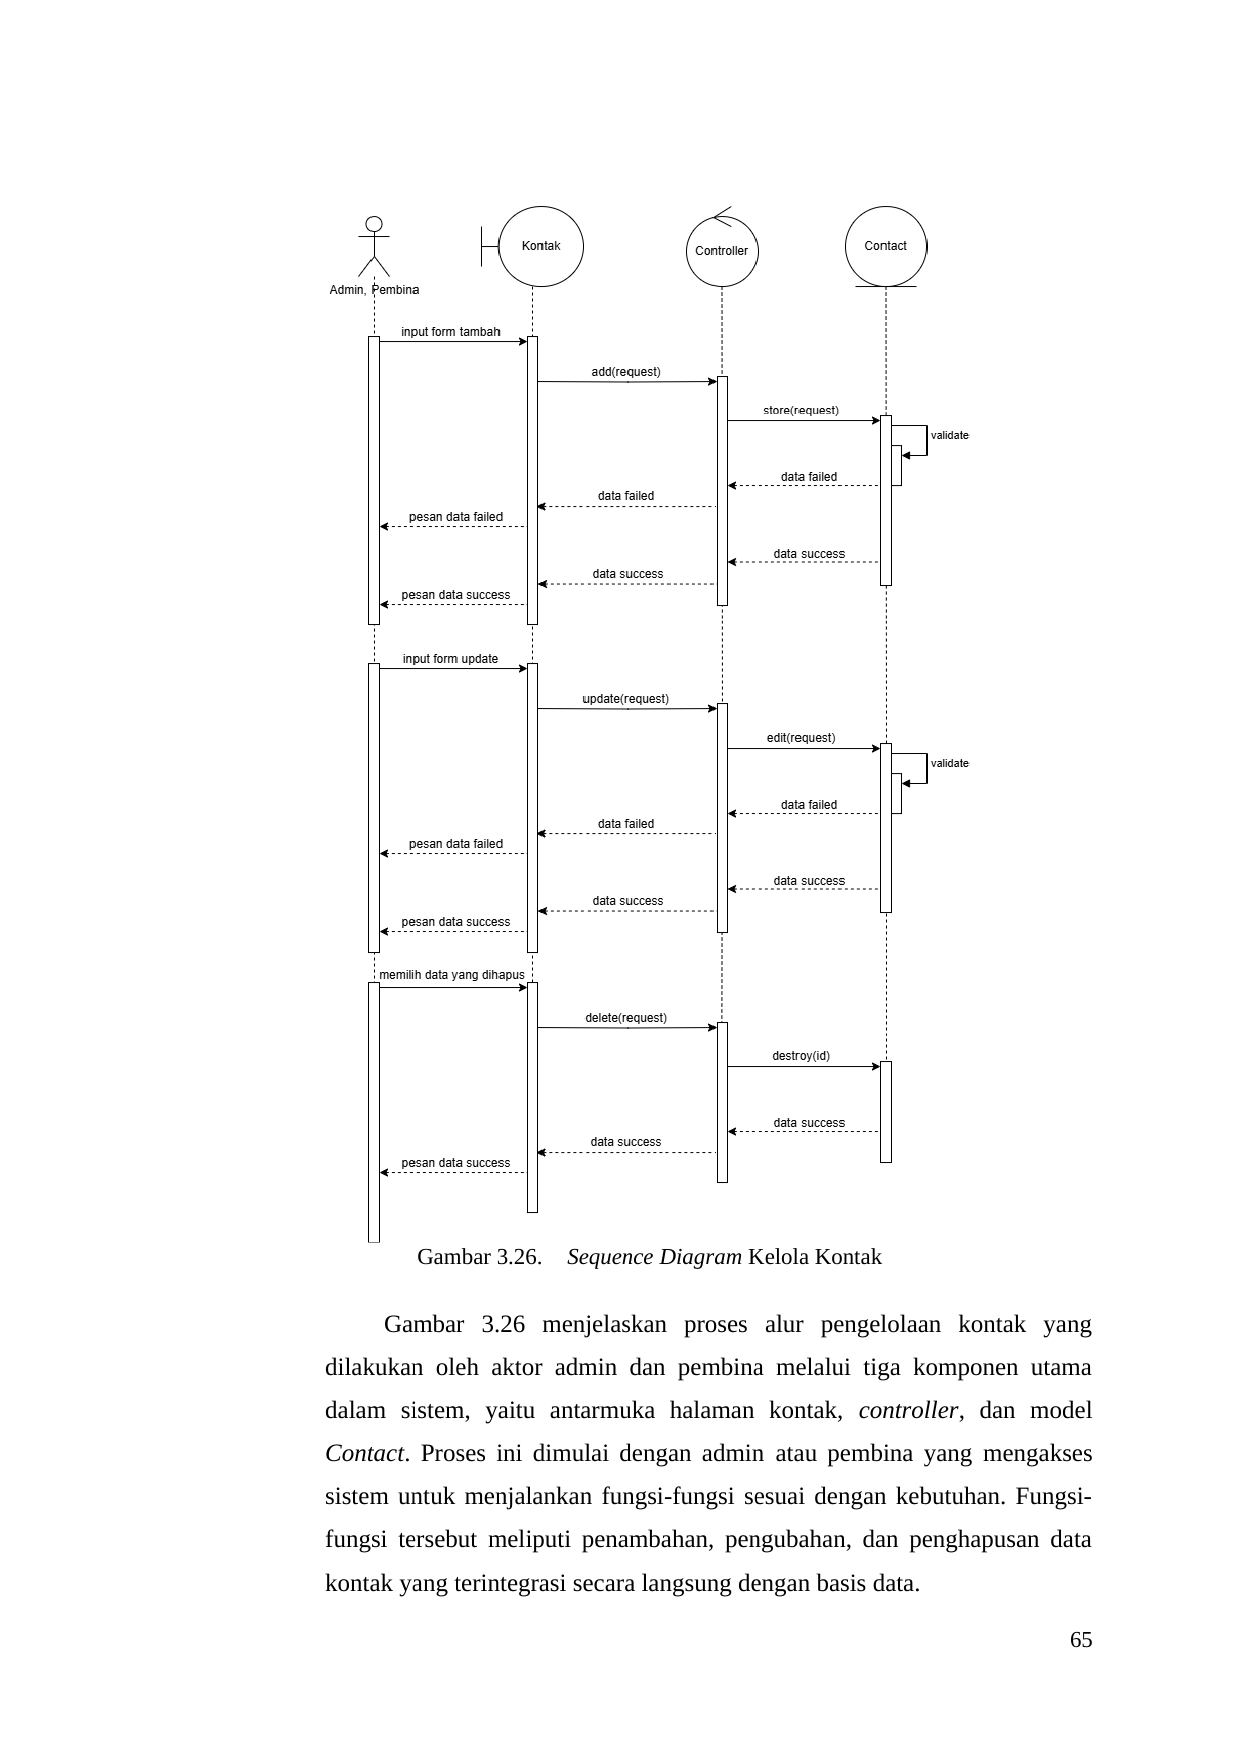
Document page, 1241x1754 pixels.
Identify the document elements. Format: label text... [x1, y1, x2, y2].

text Gambar 3.26 menjelaskan proses alur pengelolaan kontak yang dilakukan oleh aktor admin dan pembina melalui tiga komponen utama dalam sistem, yaitu antarmuka halaman kontak, controller, dan model Contact. Proses ini dimulai dengan admin atau pembina yang mengakses sistem untuk menjalankan fungsi-fungsi sesuai dengan kebutuhan. Fungsi-fungsi tersebut meliputi penambahan, pengubahan, dan penghapusan data kontak yang terintegrasi secara langsung dengan basis data. [325, 1309, 1092, 1596]
picture [329, 206, 970, 1243]
list Sequence Diagram Kelola Kontak [207, 1243, 1092, 1269]
